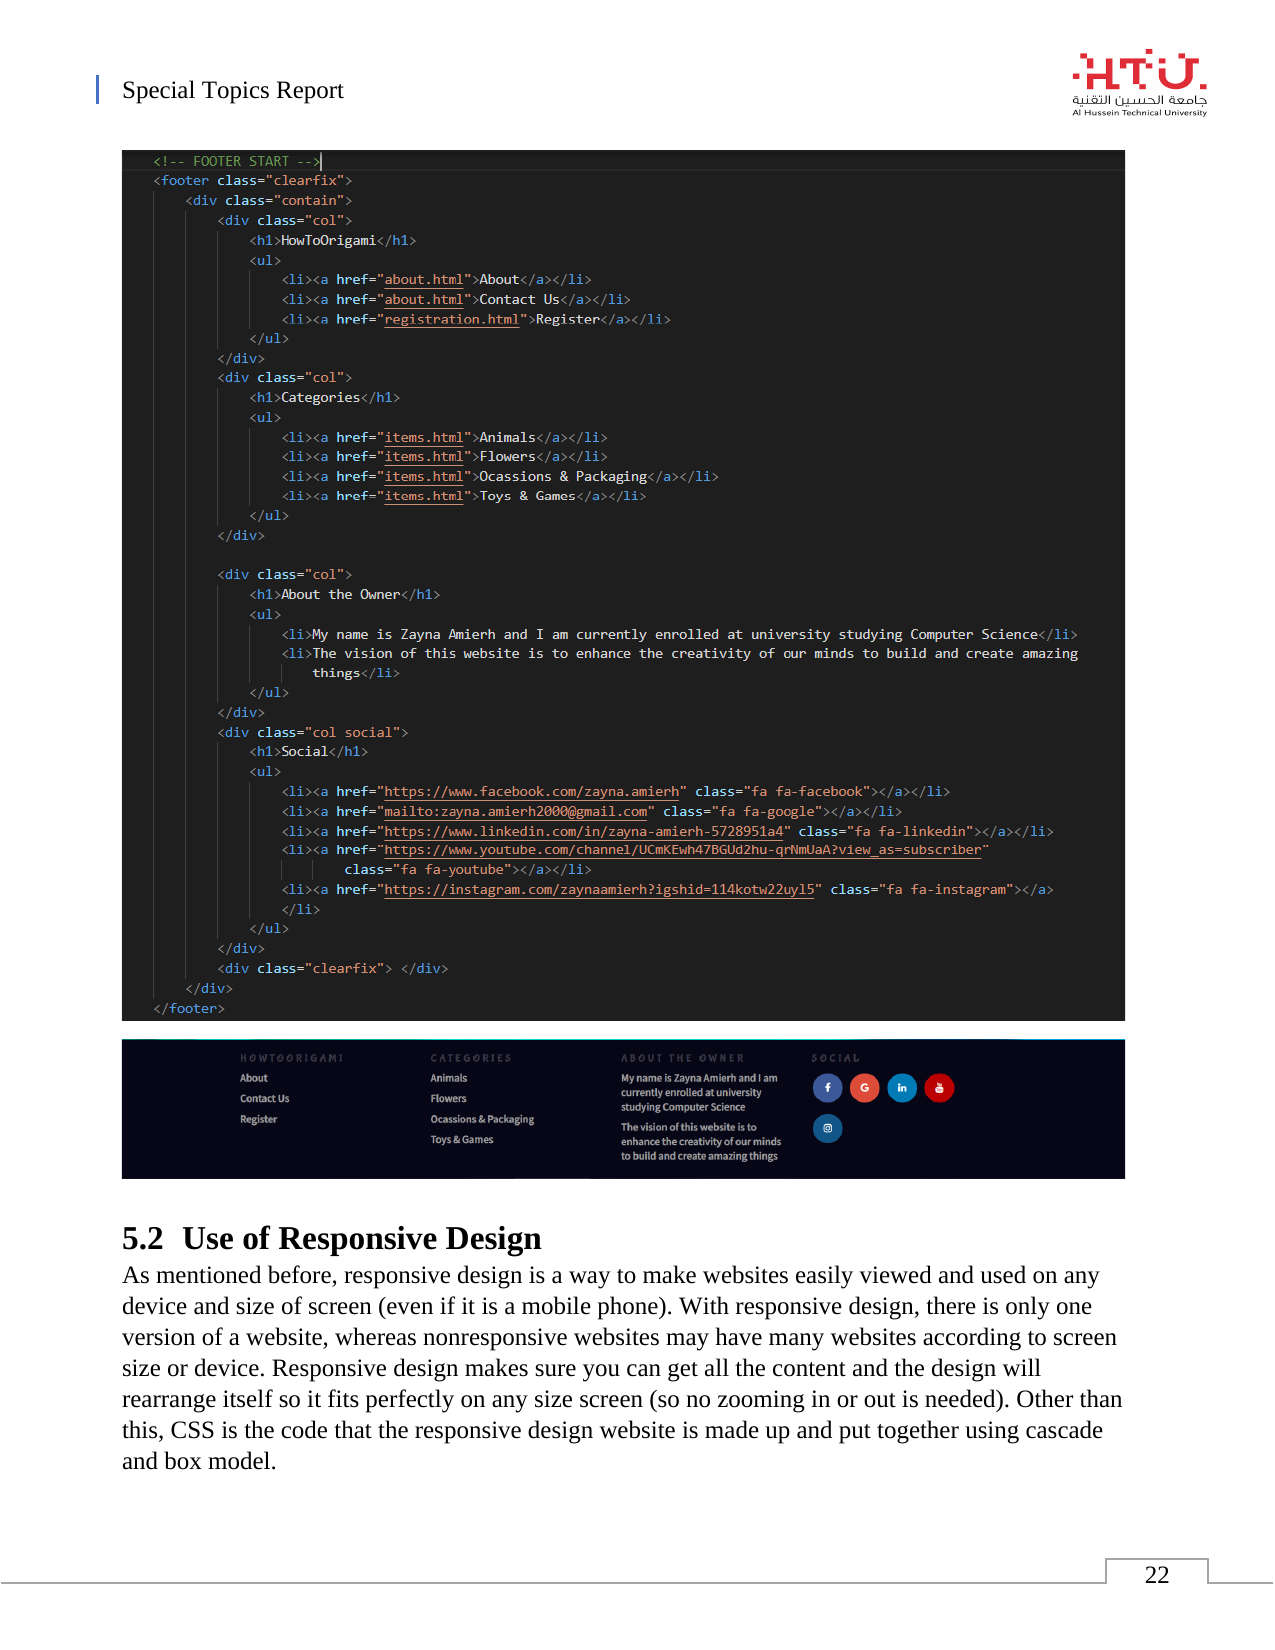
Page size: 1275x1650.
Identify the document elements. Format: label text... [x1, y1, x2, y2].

text As mentioned before, responsive design is a way to make websites easily viewed and used on any device and size of screen (even if it is a mobile phone). With responsive design, there is only one version of a website, whereas nonresponsive websites may have many websites according to screen size or device. Responsive design makes sure you can get all the content and the design will rearrange itself so it fits perfectly on any size screen (so no zooming in or out is needed). Other than this, CSS is the code that the responsive design website is made up and put together using cascade and box model. [122, 1260, 1125, 1475]
picture [1057, 11, 1222, 139]
picture [121, 1039, 1125, 1179]
subtitle Use of Responsive Design [122, 1218, 1125, 1257]
picture [121, 150, 1125, 1021]
